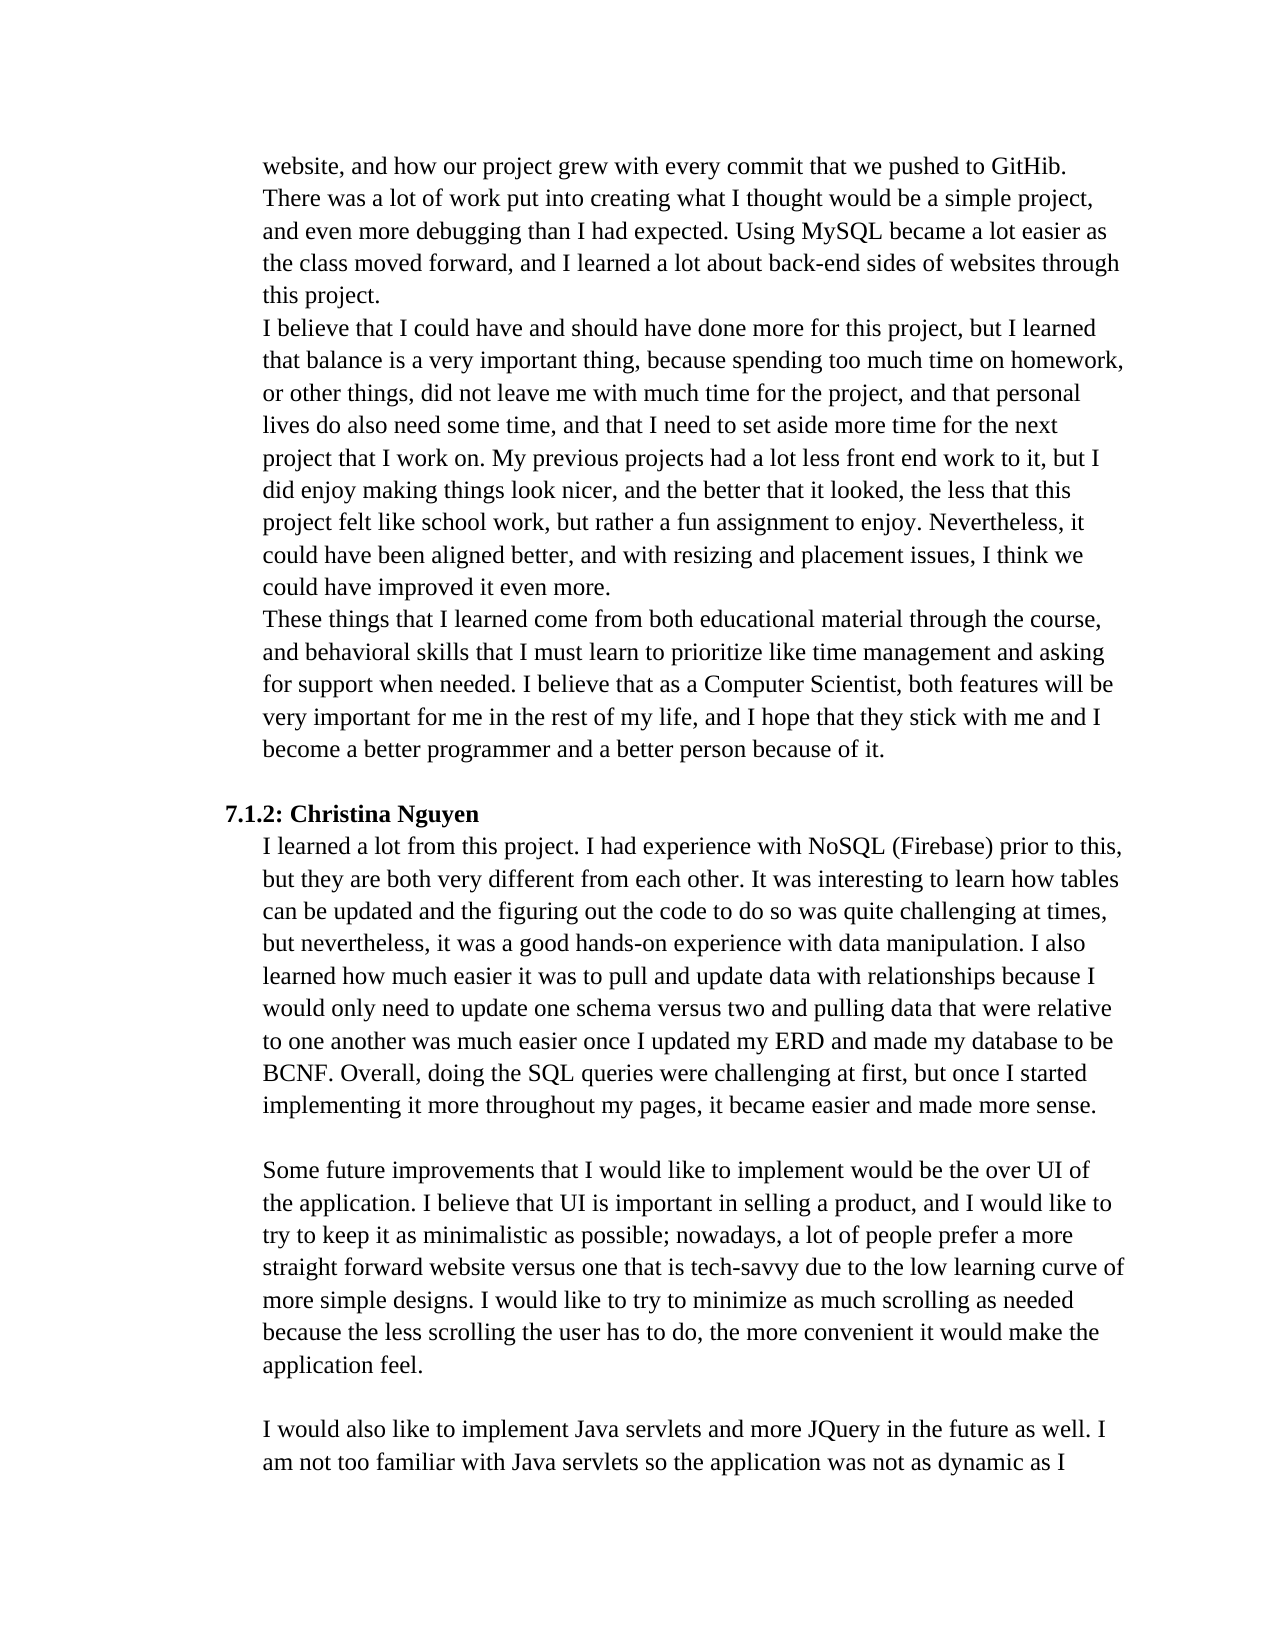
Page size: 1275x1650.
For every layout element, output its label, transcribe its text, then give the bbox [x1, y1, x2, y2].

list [262, 1414, 1125, 1476]
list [262, 151, 1125, 309]
list I believe that I could have and should have done more for this project, but I learned that balance is a very important thing, because spending too much time on homework, or other things, did not leave me with much time for the project, and that personal lives do also need some time, and that I need to set aside more time for the next project that I work on. My previous projects had a lot less front end work to it, but I did enjoy making things look nicer, and the better that it looked, the less that this project felt like school work, but rather a fun assignment to enjoy. Nevertheless, it could have been aligned better, and with resizing and placement issues, I think we could have improved it even more. [262, 313, 1125, 601]
list These things that I learned come from both educational material through the course, and behavioral skills that I must learn to prioritize like time management and asking for support when needed. I believe that as a Computer Scientist, both features will be very important for me in the rest of my life, and I hope that they stick with me and I become a better programmer and a better person because of it. [262, 604, 1125, 763]
list 7.1.2: Christina Nguyen [225, 799, 1125, 828]
list Some future improvements that I would like to implement would be the over UI of the application. I believe that UI is important in selling a product, and I would like to try to keep it as minimalistic as possible; nowadays, a lot of people prefer a more straight forward website versus one that is tech-savvy due to the low learning curve of more simple designs. I would like to try to minimize as much scrolling as needed because the less scrolling the user has to do, the more convenient it would make the application feel. [262, 1155, 1125, 1378]
list I learned a lot from this project. I had experience with NoSQL (Firebase) prior to this, but they are both very different from each other. It was interesting to learn how tables can be updated and the figuring out the code to do so was quite challenging at times, but nevertheless, it was a good hands-on experience with data manipulation. I also learned how much easier it was to pull and update data with relationships because I would only need to update one schema versus two and pulling data that were relative to one another was much easier once I updated my ERD and made my database to be BCNF. Overall, doing the SQL queries were challenging at first, but once I started implementing it more throughout my pages, it became easier and made more sense. [262, 831, 1125, 1119]
